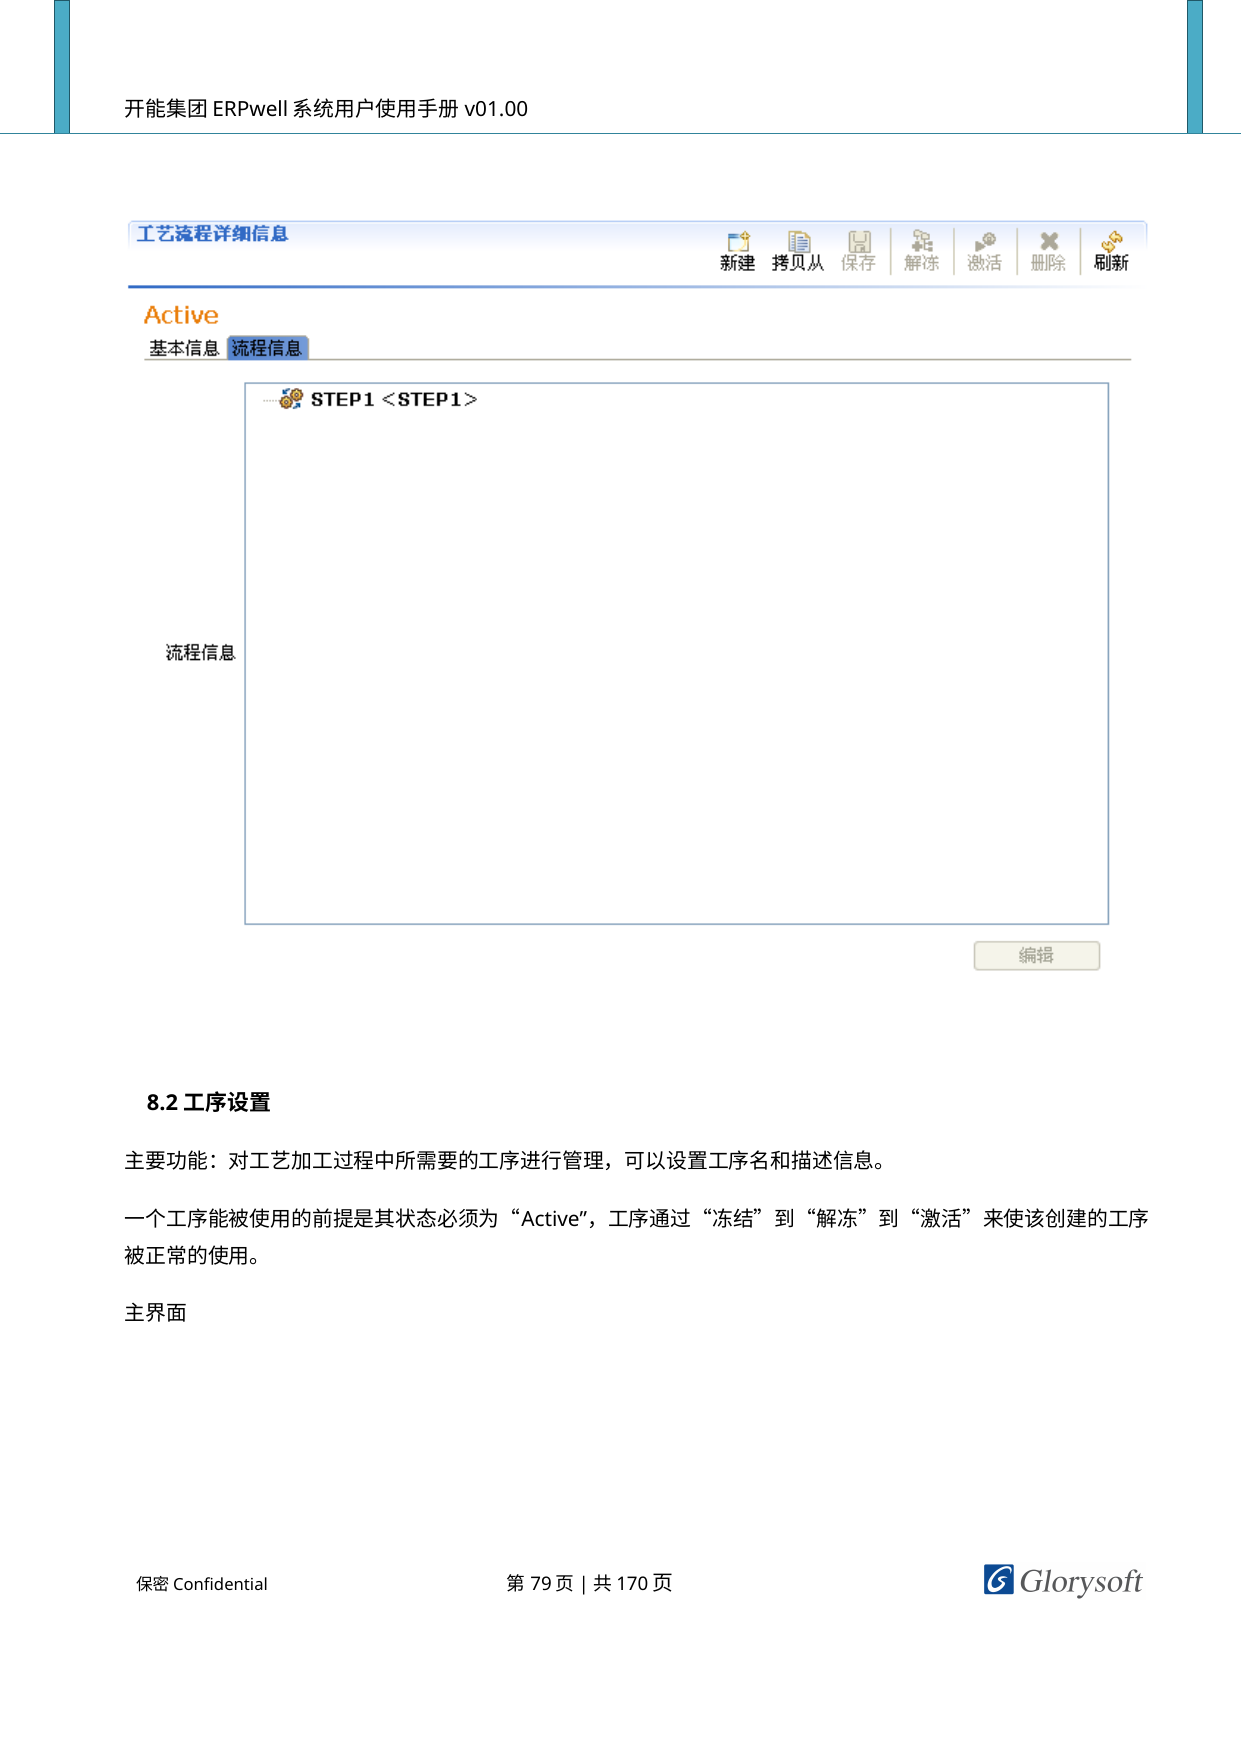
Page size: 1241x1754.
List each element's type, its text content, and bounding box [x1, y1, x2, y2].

picture [981, 1562, 1146, 1600]
text 主界面 [124, 1296, 1150, 1328]
text 一个工序能被使用的前提是其状态必须为“Active”，工序通过“冻结”到“解冻”到“激活”来使该创建的工序被正常的使用。 [124, 1201, 1150, 1271]
picture [124, 215, 1152, 1031]
text 工序设置 [124, 1085, 1150, 1118]
text 主要功能：对工艺加工过程中所需要的工序进行管理，可以设置工序名和描述信息。 [124, 1143, 1150, 1176]
